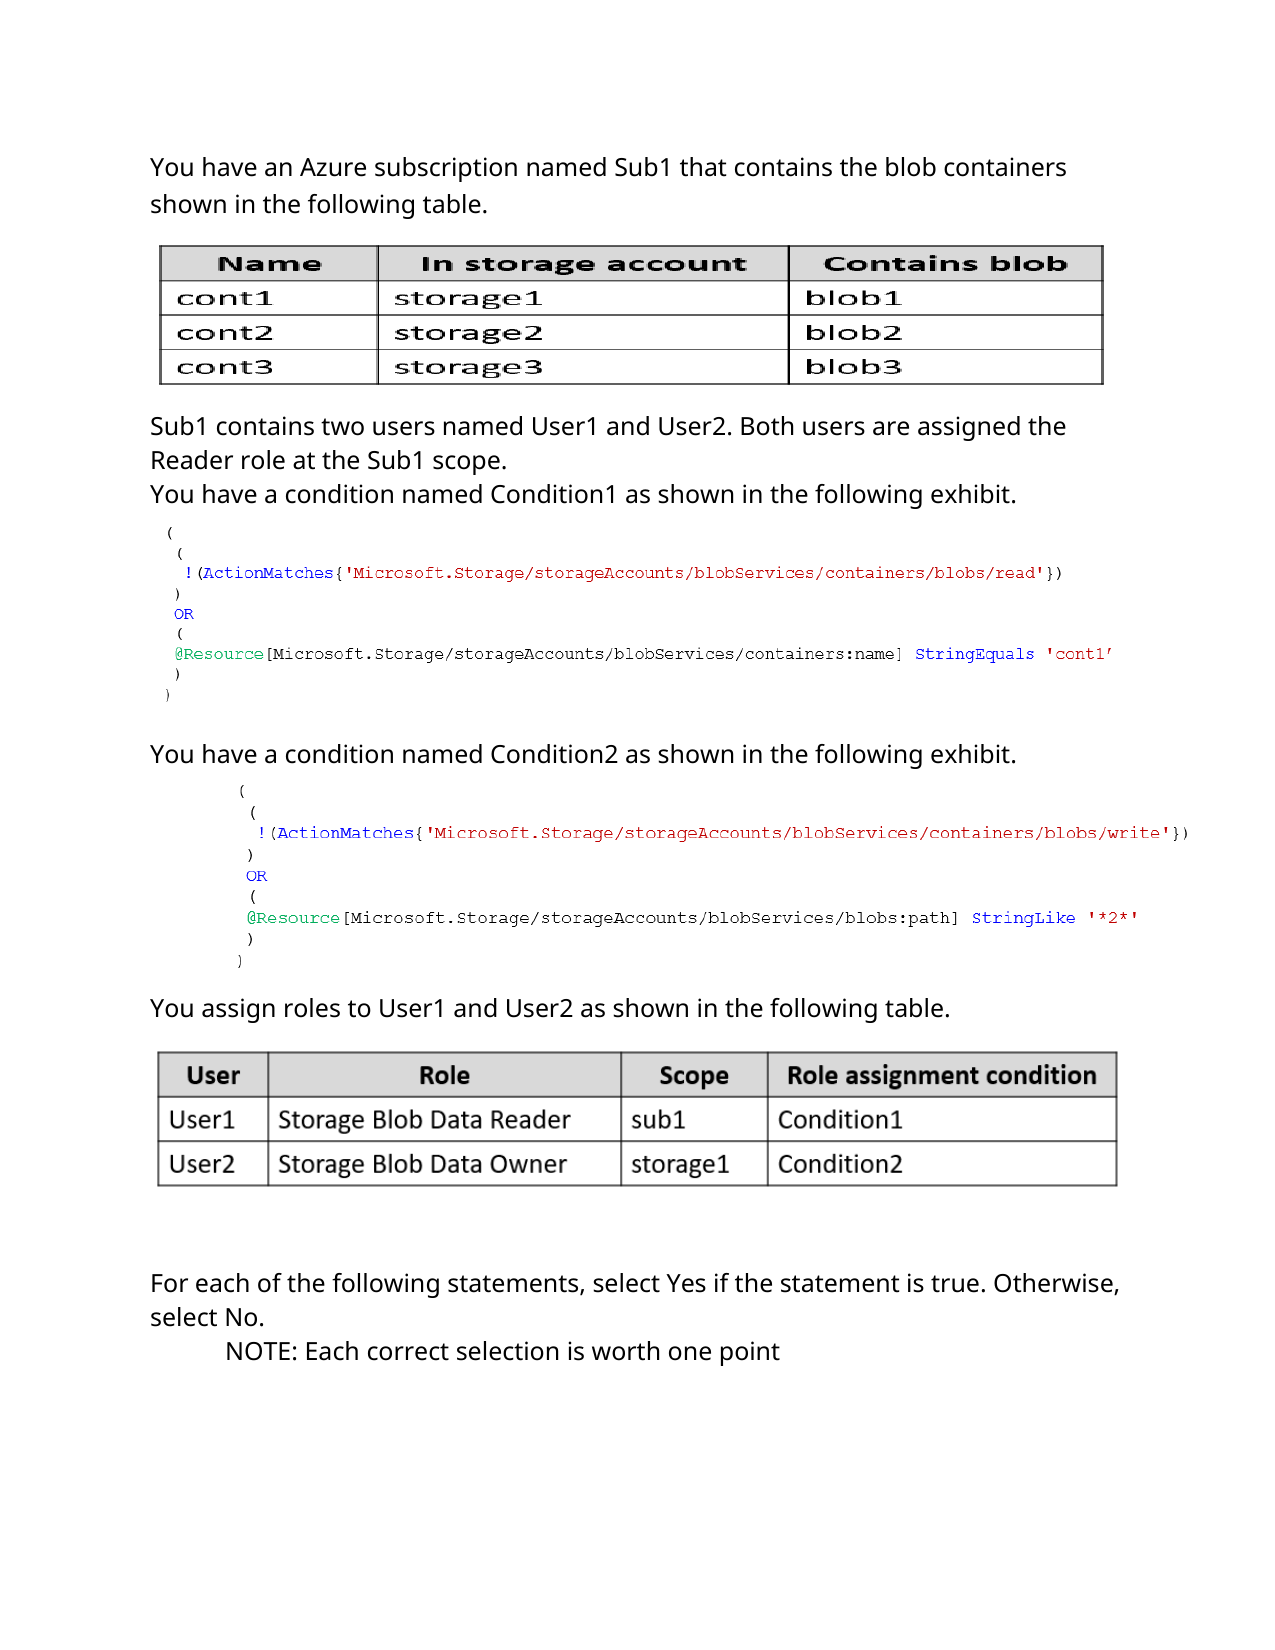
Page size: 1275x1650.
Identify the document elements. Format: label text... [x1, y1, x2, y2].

text You have a condition named Condition2 as shown in the following exhibit. [150, 737, 1125, 771]
text You have an Azure subscription named Sub1 that contains the blob containers shown in the following table. [150, 150, 1125, 221]
text NOTE: Each correct selection is worth one point [150, 1334, 1125, 1368]
text You have a condition named Condition1 as shown in the following exhibit. [150, 477, 1125, 513]
text You assign roles to User1 and User2 as shown in the following table. [150, 771, 1125, 1024]
text For each of the following statements, select Yes if the statement is true. Otherwise, select No. [150, 1266, 1125, 1334]
text Sub1 contains two users named User1 and User2. Both users are assigned the Reader role at the Sub1 scope. [150, 409, 1125, 477]
